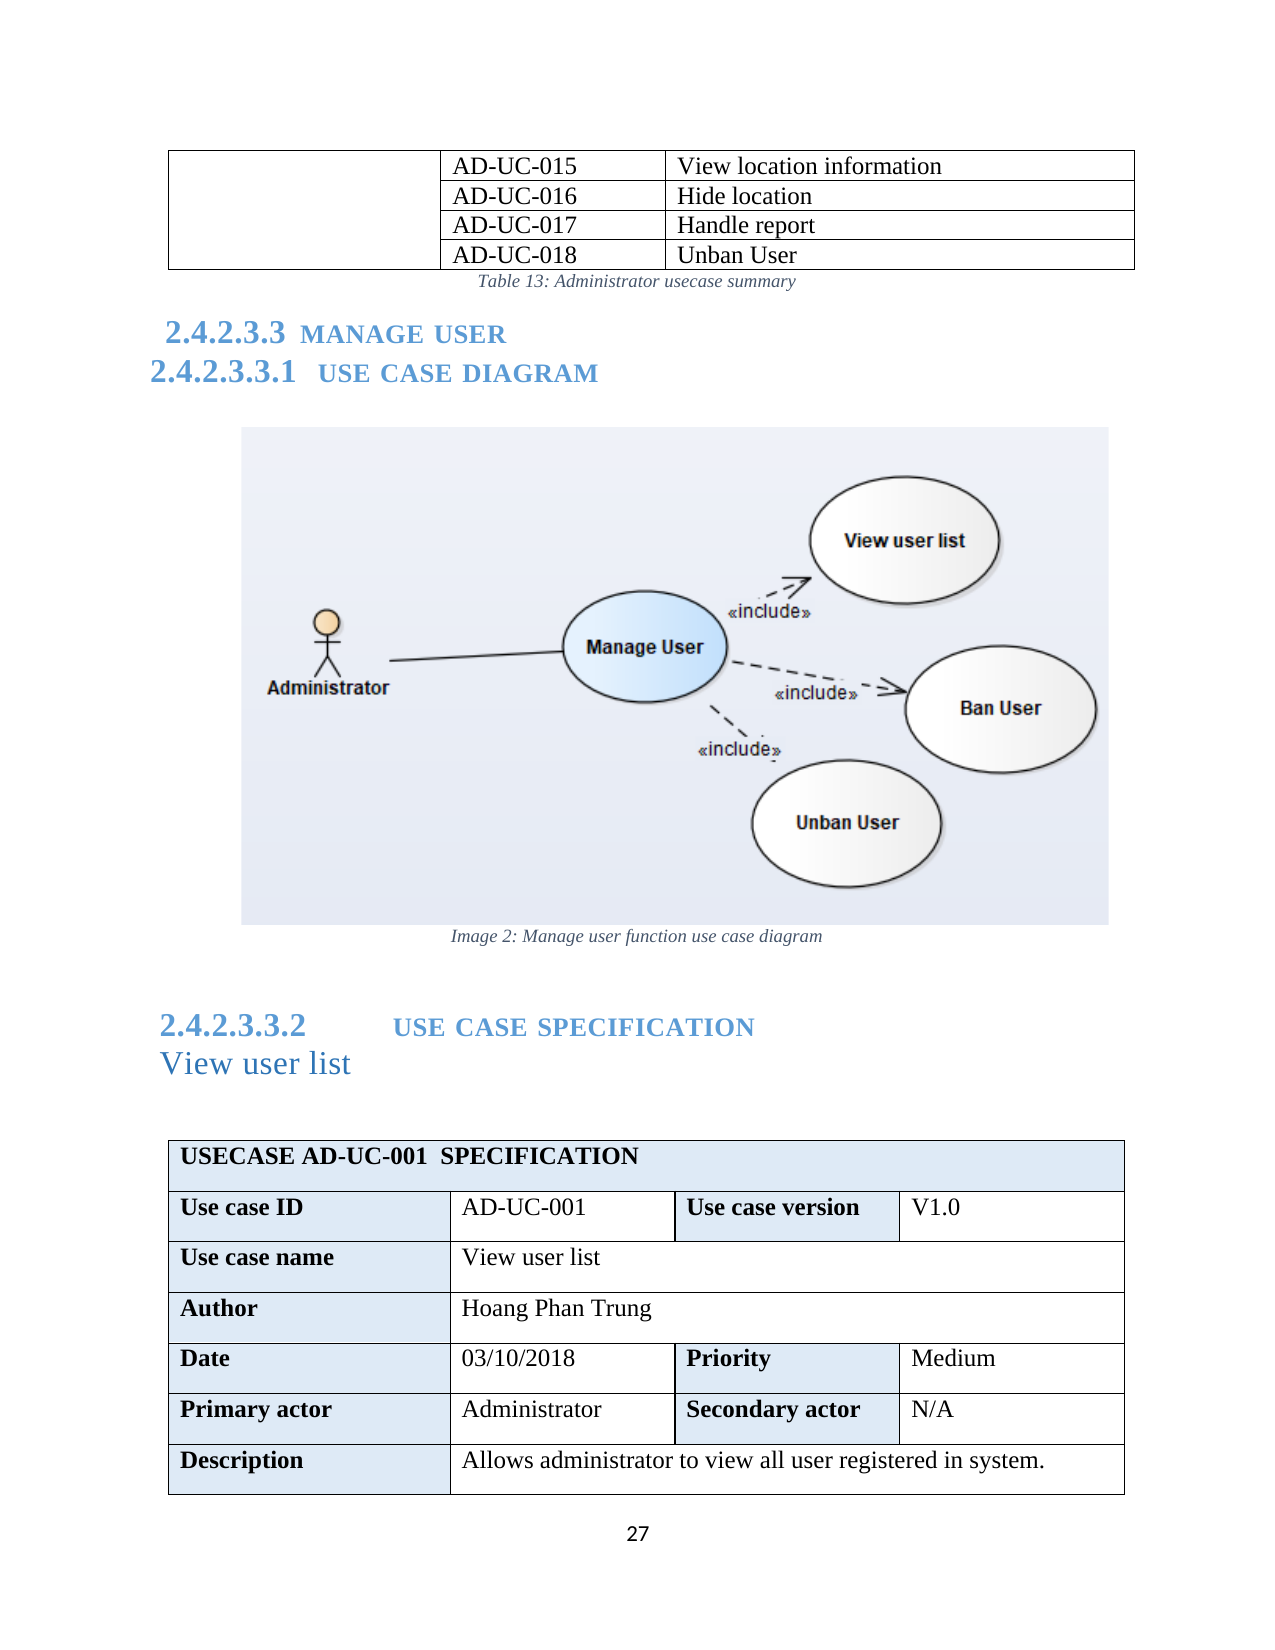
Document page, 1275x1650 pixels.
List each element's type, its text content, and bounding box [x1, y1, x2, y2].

table_cell Secondary actor [676, 1394, 899, 1444]
text Table 13: Administrator usecase summary [150, 270, 1125, 292]
table_cell AD-UC-001 [451, 1192, 674, 1241]
table_cell Unban User [666, 240, 1134, 269]
table_cell Hide location [666, 181, 1134, 209]
table_cell Date [169, 1344, 450, 1393]
table_cell View location information [666, 151, 1134, 180]
table_cell Priority [676, 1344, 899, 1393]
list use case specification [159, 1005, 1125, 1043]
table_cell Use case ID [169, 1192, 450, 1241]
table_cell Handle report [666, 211, 1134, 239]
list manage user [165, 313, 1125, 351]
table_cell Medium [900, 1344, 1124, 1393]
table_cell AD-UC-016 [441, 181, 665, 209]
table_cell Allows administrator to view all user registered in system. [451, 1445, 1124, 1494]
table_cell AD-UC-015 [441, 151, 665, 180]
table_cell View user list [451, 1242, 1124, 1292]
table_cell Use case version [676, 1192, 899, 1241]
table_cell Author [169, 1293, 450, 1342]
title View user list [150, 1043, 1125, 1082]
list use case diagram [150, 351, 1125, 389]
text Image 2: Manage user function use case diagram [150, 924, 1125, 946]
table_cell Administrator [451, 1394, 674, 1444]
table_cell Use case name [169, 1242, 450, 1292]
table_cell Description [169, 1445, 450, 1494]
table_cell AD-UC-017 [441, 211, 665, 239]
table_header USECASE AD-UC-001 SPECIFICATION [169, 1141, 1124, 1191]
table_cell AD-UC-018 [441, 240, 665, 269]
table_cell N/A [900, 1394, 1124, 1444]
picture [241, 427, 1109, 925]
table_cell V1.0 [900, 1192, 1124, 1241]
table_cell 03/10/2018 [451, 1344, 674, 1393]
table_cell Primary actor [169, 1394, 450, 1444]
table_cell Hoang Phan Trung [451, 1293, 1124, 1342]
